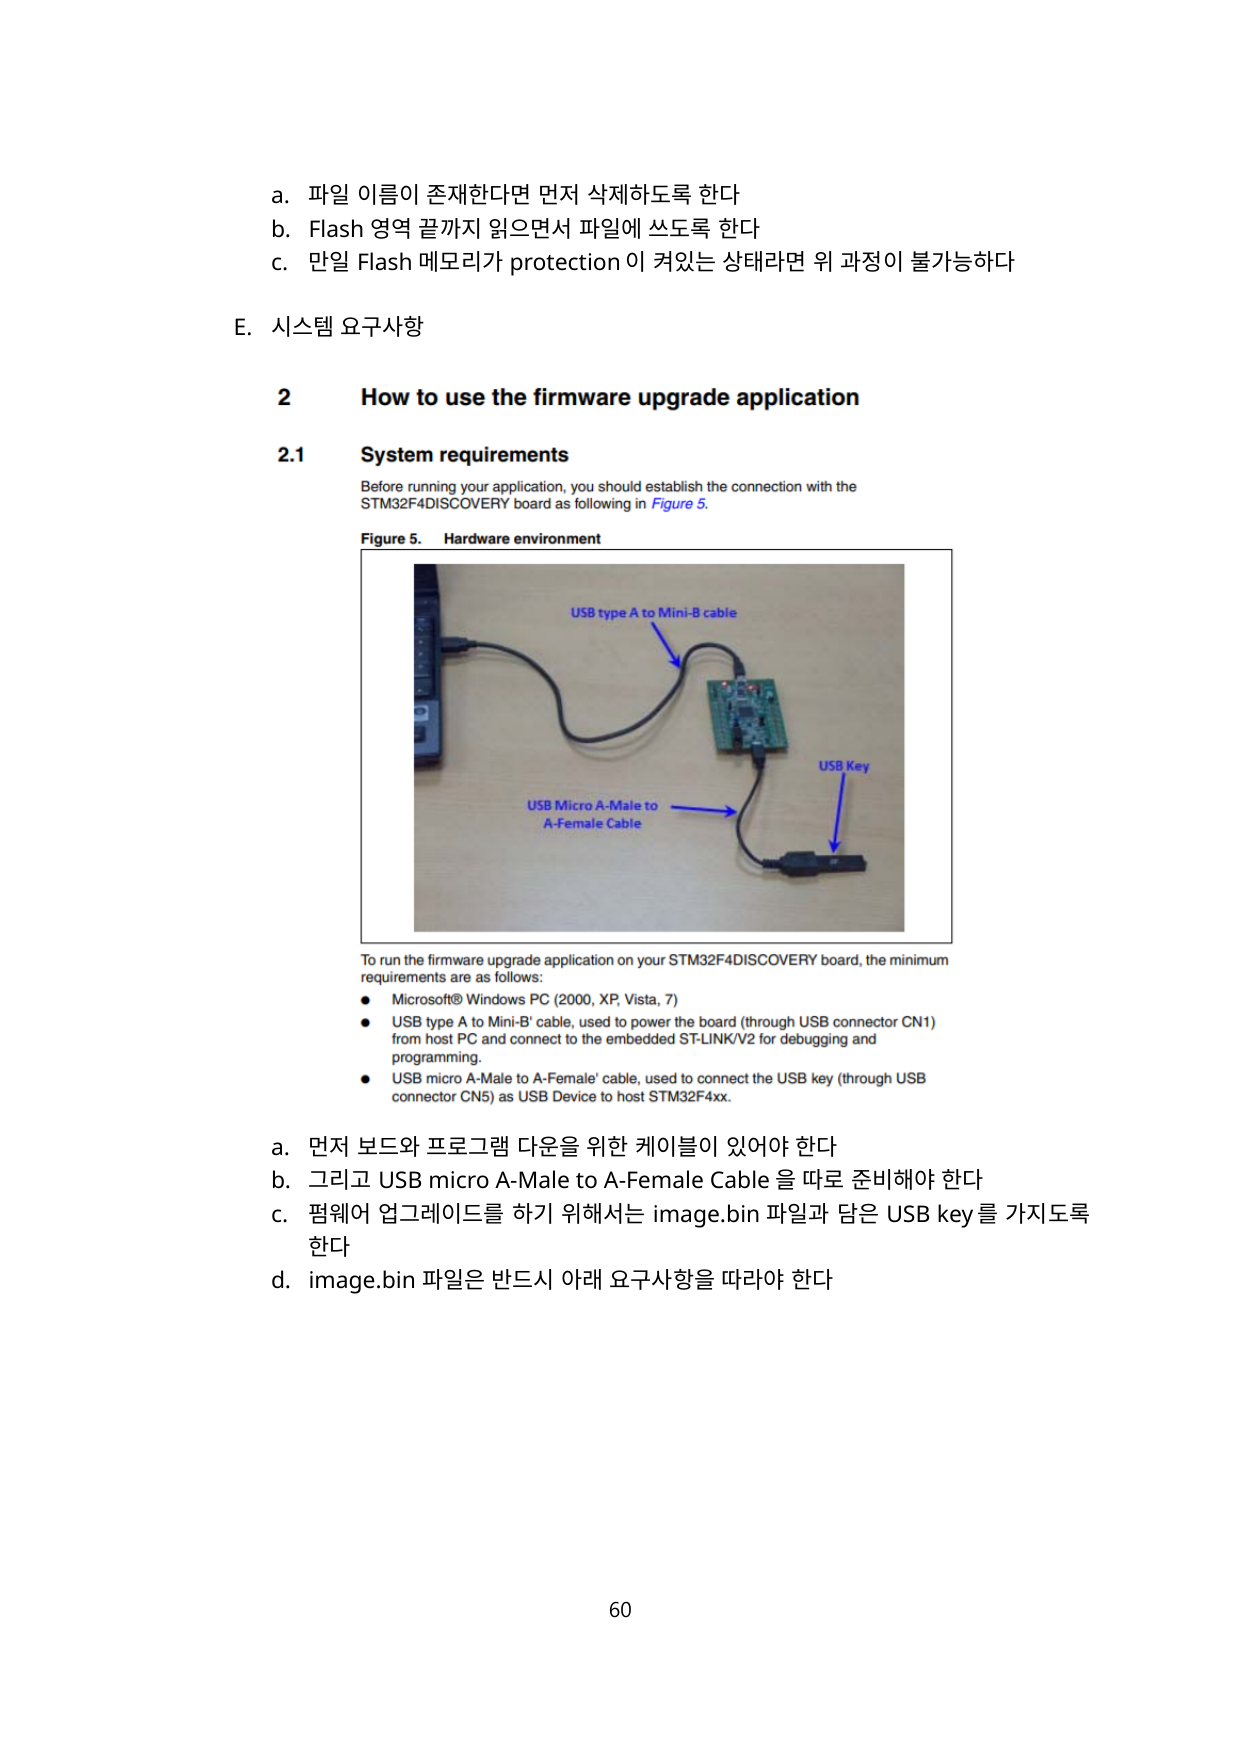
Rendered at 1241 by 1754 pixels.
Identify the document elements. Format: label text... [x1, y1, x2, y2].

list 파일 이름이 존재한다면 먼저 삭제하도록 한다 [271, 177, 1090, 211]
picture [270, 373, 979, 1129]
list 먼저 보드와 프로그램 다운을 위한 케이블이 있어야 한다 [271, 1129, 1090, 1162]
list image.bin 파일은 반드시 아래 요구사항을 따라야 한다 [271, 1262, 1090, 1295]
list 시스템 요구사항 [233, 308, 1090, 342]
list 펌웨어 업그레이드를 하기 위해서는 image.bin 파일과 담은 USB key를 가지도록 한다 [271, 1196, 1090, 1262]
list Flash 영역 끝까지 읽으면서 파일에 쓰도록 한다 [271, 211, 1090, 244]
list 만일 Flash 메모리가 protection이 켜있는 상태라면 위 과정이 불가능하다 [271, 244, 1090, 277]
list 그리고 USB micro A-Male to A-Female Cable을 따로 준비해야 한다 [271, 1162, 1090, 1196]
